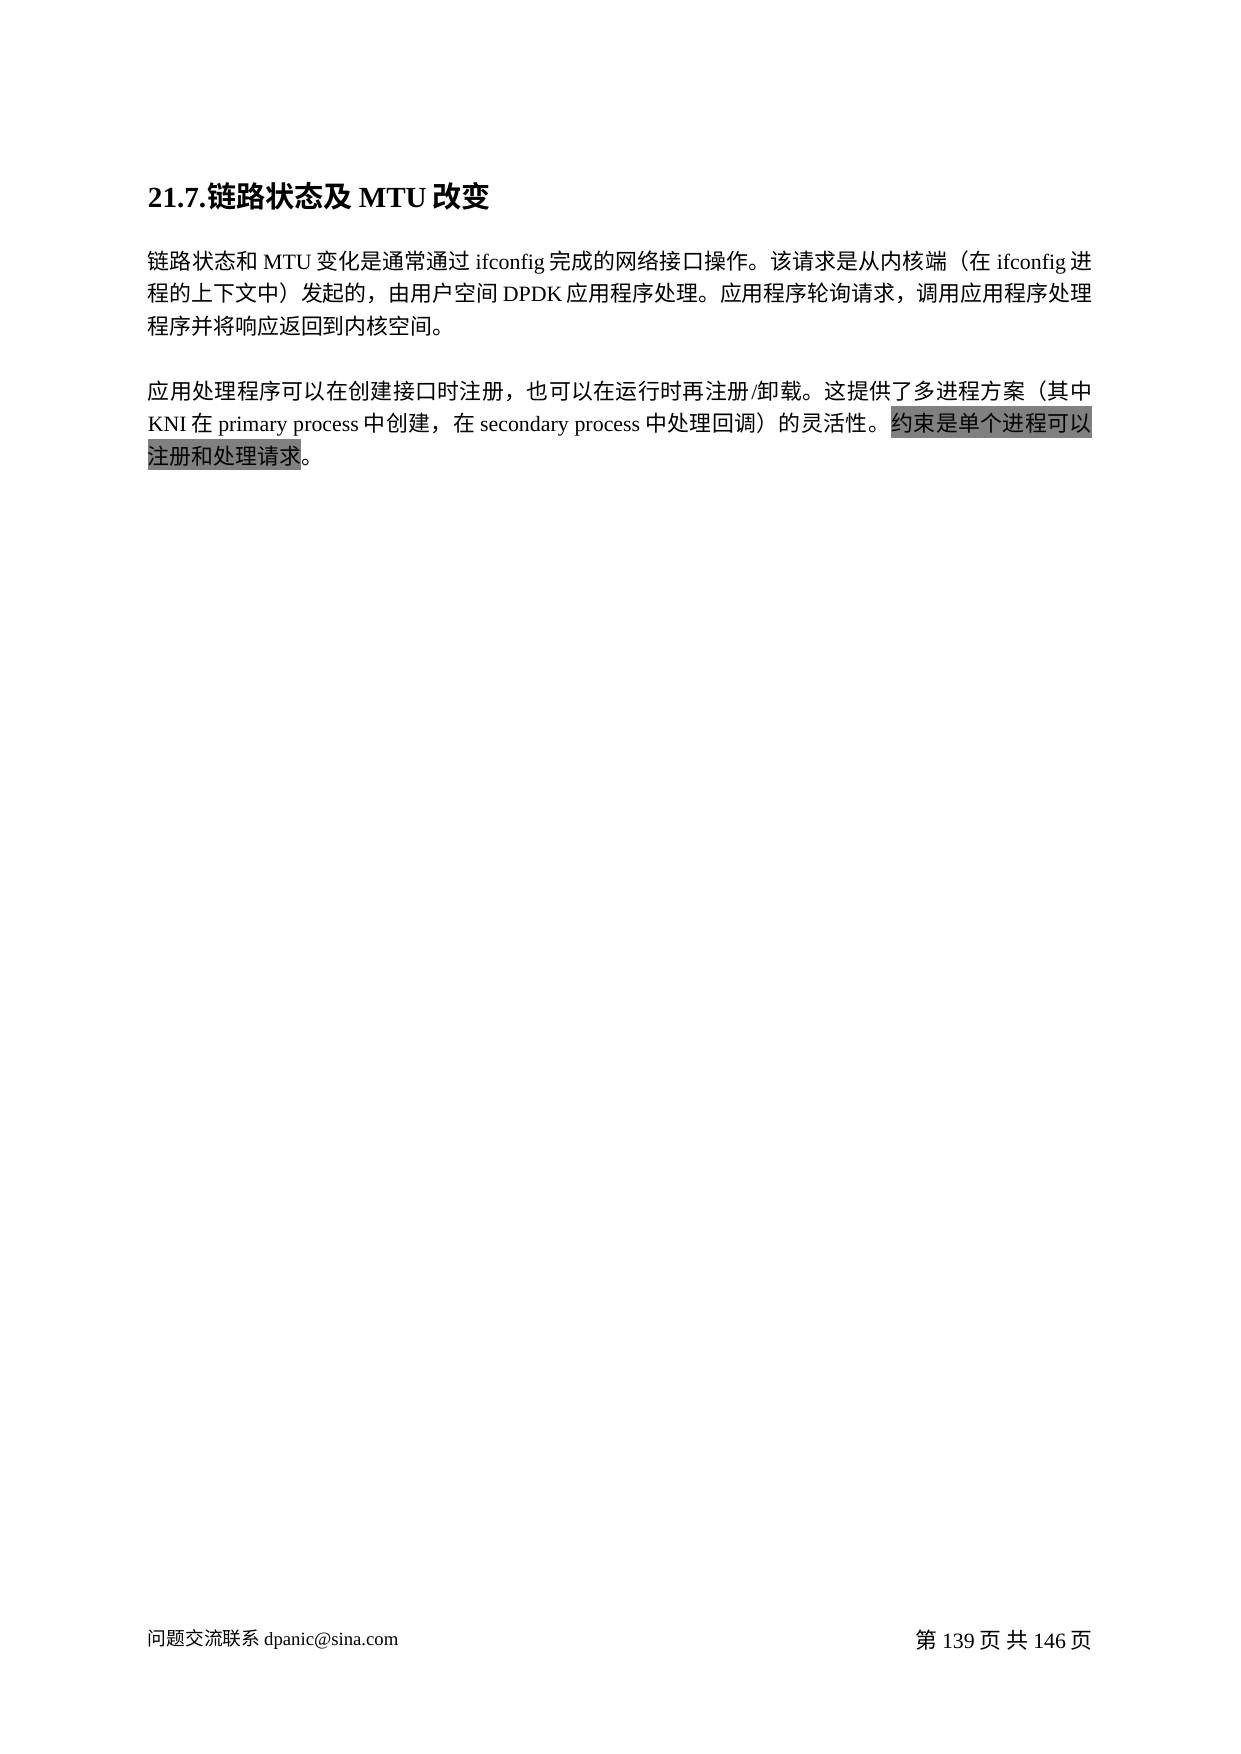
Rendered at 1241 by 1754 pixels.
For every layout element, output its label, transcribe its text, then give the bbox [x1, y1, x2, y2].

subtitle 链路状态及MTU改变 [148, 162, 1092, 227]
text 链路状态和MTU变化是通常通过ifconfig完成的网络接口操作。该请求是从内核端（在ifconfig进程的上下文中）发起的，由用户空间DPDK应用程序处理。应用程序轮询请求，调用应用程序处理程序并将响应返回到内核空间。 [148, 243, 1092, 341]
text 应用处理程序可以在创建接口时注册，也可以在运行时再注册/卸载。这提供了多进程方案（其中KNI在primary process中创建，在secondary process中处理回调）的灵活性。约束是单个进程可以注册和处理请求。 [148, 373, 1092, 471]
